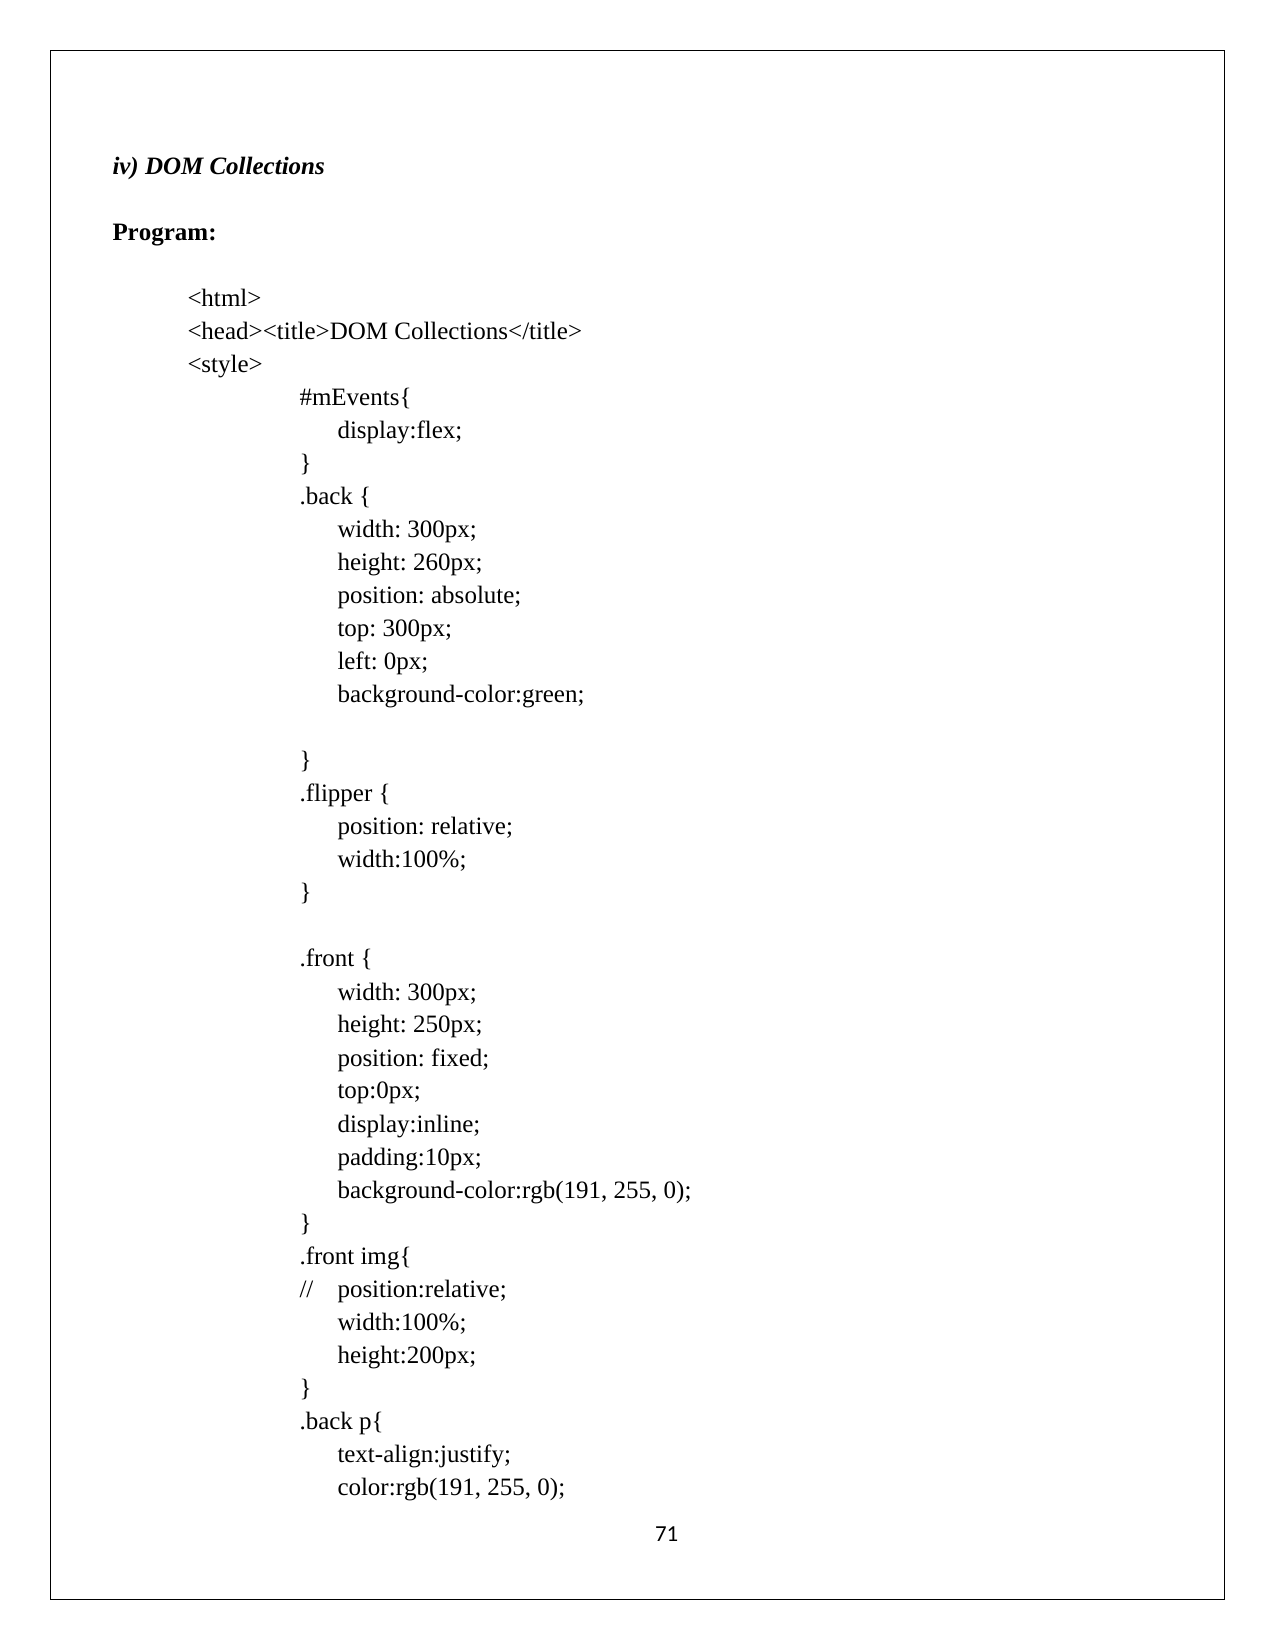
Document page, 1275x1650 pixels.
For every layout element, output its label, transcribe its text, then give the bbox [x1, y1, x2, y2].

text width: 300px; [299, 514, 1221, 543]
text width: 300px; [299, 977, 1221, 1005]
text Program: [112, 217, 1221, 246]
text padding:10px; [299, 1142, 1221, 1170]
text <html> [187, 283, 1221, 312]
text position: fixed; [299, 1043, 1221, 1071]
text } [299, 745, 1221, 774]
text position: absolute; [299, 580, 1221, 609]
text height: 260px; [299, 547, 1221, 576]
text display:flex; [299, 415, 1221, 444]
text iv) DOM Collections [112, 151, 1221, 180]
text height:200px; [299, 1340, 1221, 1368]
text } [299, 877, 1221, 906]
text .front img{ [299, 1241, 1221, 1269]
text top: 300px; [299, 613, 1221, 642]
text <head><title>DOM Collections</title> [187, 316, 1221, 345]
text .flipper { [299, 778, 1221, 807]
text } [299, 1373, 1221, 1402]
text width:100%; [299, 844, 1221, 873]
text } [299, 448, 1221, 477]
text background-color:rgb(191, 255, 0); [299, 1175, 1221, 1203]
text width:100%; [299, 1307, 1221, 1336]
text height: 250px; [299, 1009, 1221, 1038]
text position: relative; [299, 811, 1221, 840]
text left: 0px; [299, 646, 1221, 675]
text top:0px; [299, 1076, 1221, 1104]
text } [299, 1208, 1221, 1236]
text // position:relative; [299, 1274, 1221, 1302]
text background-color:green; [299, 679, 1221, 708]
text .back { [299, 481, 1221, 510]
text text-align:justify; [299, 1439, 1221, 1468]
text .front { [299, 943, 1221, 972]
text #mEvents{ [299, 382, 1221, 411]
text <style> [187, 349, 1221, 378]
text .back p{ [299, 1406, 1221, 1434]
text color:rgb(191, 255, 0); [299, 1472, 1221, 1501]
text display:inline; [299, 1109, 1221, 1137]
